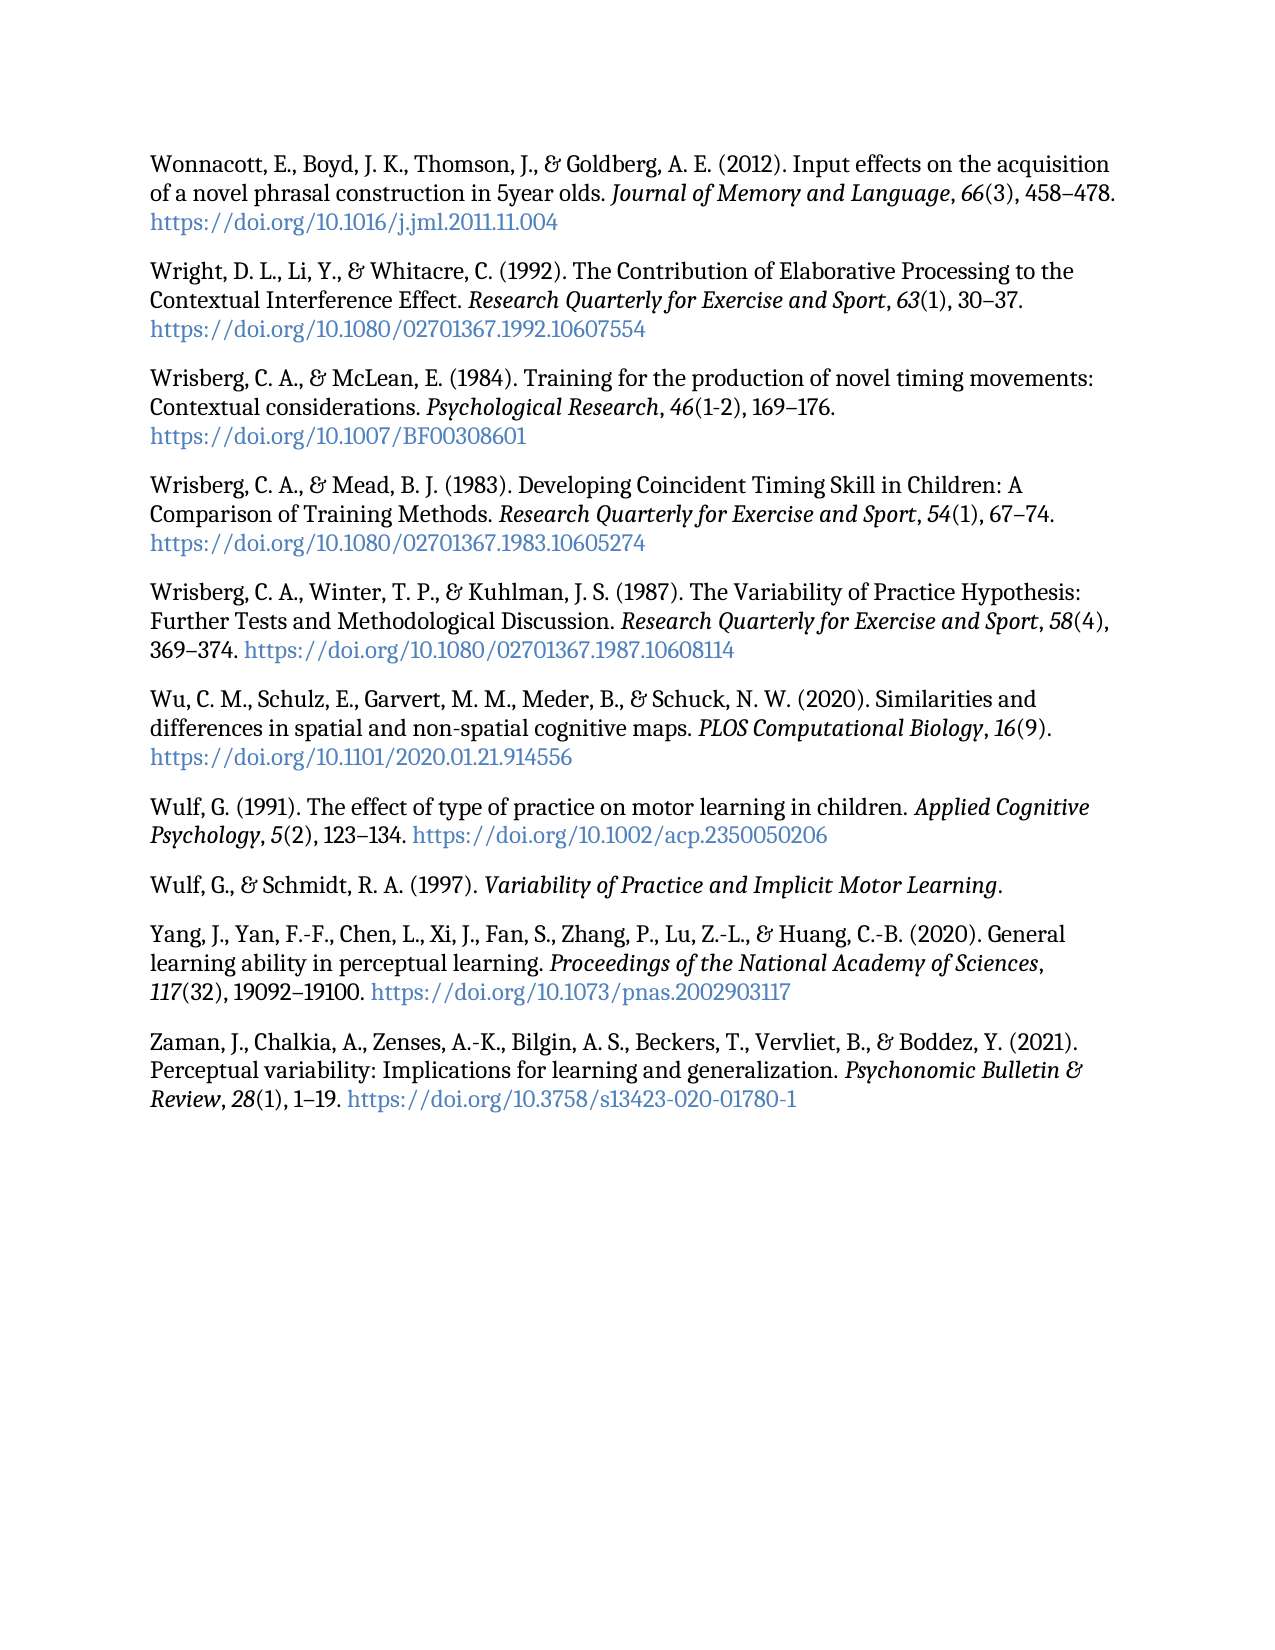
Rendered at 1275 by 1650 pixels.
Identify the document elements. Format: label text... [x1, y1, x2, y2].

text Wrisberg, C. A., & McLean, E. (1984). Training for the production of novel timing movements: Contextual considerations. Psychological Research, 46(1-2), 169–176. https://doi.org/10.1007/BF00308601 [150, 364, 1125, 450]
text Wu, C. M., Schulz, E., Garvert, M. M., Meder, B., & Schuck, N. W. (2020). Similarities and differences in spatial and non-spatial cognitive maps. PLOS Computational Biology, 16(9). https://doi.org/10.1101/2020.01.21.914556 [150, 685, 1125, 772]
text Wrisberg, C. A., & Mead, B. J. (1983). Developing Coincident Timing Skill in Children: A Comparison of Training Methods. Research Quarterly for Exercise and Sport, 54(1), 67–74. https://doi.org/10.1080/02701367.1983.10605274 [150, 471, 1125, 557]
text Wright, D. L., Li, Y., & Whitacre, C. (1992). The Contribution of Elaborative Processing to the Contextual Interference Effect. Research Quarterly for Exercise and Sport, 63(1), 30–37. https://doi.org/10.1080/02701367.1992.10607554 [150, 257, 1125, 343]
text Zaman, J., Chalkia, A., Zenses, A.-K., Bilgin, A. S., Beckers, T., Vervliet, B., & Boddez, Y. (2021). Perceptual variability: Implications for learning and generalization. Psychonomic Bulletin & Review, 28(1), 1–19. https://doi.org/10.3758/s13423-020-01780-1 [150, 1027, 1125, 1114]
text Wulf, G., & Schmidt, R. A. (1997). Variability of Practice and Implicit Motor Learning. [150, 871, 1125, 899]
text Wulf, G. (1991). The effect of type of practice on motor learning in children. Applied Cognitive Psychology, 5(2), 123–134. https://doi.org/10.1002/acp.2350050206 [150, 792, 1125, 850]
text Yang, J., Yan, F.-F., Chen, L., Xi, J., Fan, S., Zhang, P., Lu, Z.-L., & Huang, C.-B. (2020). General learning ability in perceptual learning. Proceedings of the National Academy of Sciences, 117(32), 19092–19100. https://doi.org/10.1073/pnas.2002903117 [150, 920, 1125, 1007]
text Wrisberg, C. A., Winter, T. P., & Kuhlman, J. S. (1987). The Variability of Practice Hypothesis: Further Tests and Methodological Discussion. Research Quarterly for Exercise and Sport, 58(4), 369–374. https://doi.org/10.1080/02701367.1987.10608114 [150, 578, 1125, 664]
text Wonnacott, E., Boyd, J. K., Thomson, J., & Goldberg, A. E. (2012). Input effects on the acquisition of a novel phrasal construction in 5year olds. Journal of Memory and Language, 66(3), 458–478. https://doi.org/10.1016/j.jml.2011.11.004 [150, 150, 1125, 236]
